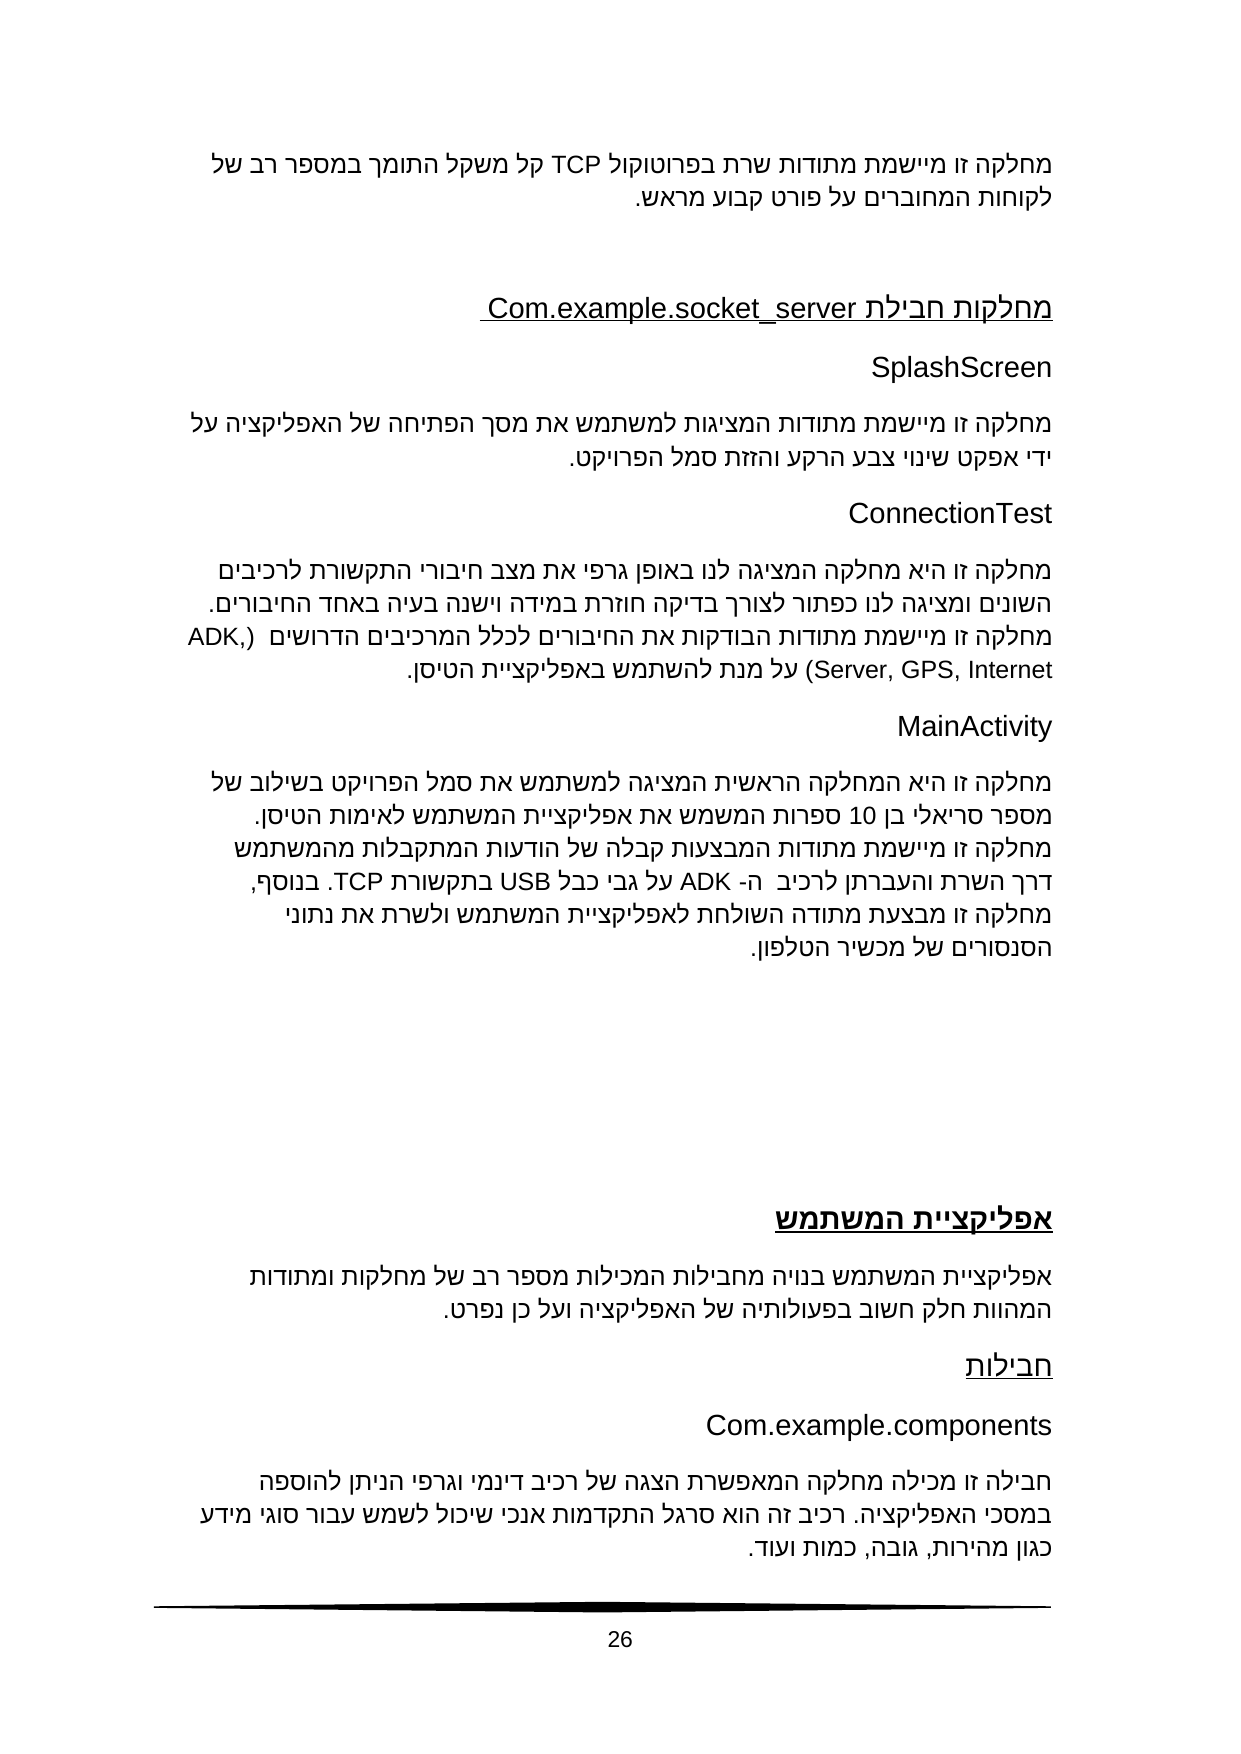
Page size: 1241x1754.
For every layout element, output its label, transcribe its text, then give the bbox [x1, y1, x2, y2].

text מחלקה זו מיישמת מתודות שרת בפרוטוקול TCP קל משקל התומך במספר רב של לקוחות המחוברים על פורט קבוע מראש. [187, 150, 1053, 212]
text מחלקה זו היא מחלקה המציגה לנו באופן גרפי את מצב חיבורי התקשורת לרכיבים השונים ומציגה לנו כפתור לצורך בדיקה חוזרת במידה וישנה בעיה באחד החיבורים. מחלקה זו מיישמת מתודות הבודקות את החיבורים לכלל המרכיבים הדרושים (ADK, Server, GPS, Internet) על מנת להשתמש באפליקציית הטיסן. [187, 556, 1053, 683]
text Com.example.components [187, 1408, 1053, 1442]
text SplashScreen [187, 350, 1053, 384]
text MainActivity [187, 709, 1053, 742]
text חבילה זו מכילה מחלקה המאפשרת הצגה של רכיב דינמי וגרפי הניתן להוספה במסכי האפליקציה. רכיב זה הוא סרגל התקדמות אנכי שיכול לשמש עבור סוגי מידע כגון מהירות, גובה, כמות ועוד. [187, 1467, 1053, 1562]
text ConnectionTest [187, 496, 1053, 530]
text אפליקציית המשתמש [187, 1202, 1053, 1236]
text אפליקציית המשתמש בנויה מחבילות המכילות מספר רב של מחלקות ומתודות המהוות חלק חשוב בפעולותיה של האפליקציה ועל כן נפרט. [187, 1262, 1053, 1323]
text מחלקה זו היא המחלקה הראשית המציגה למשתמש את סמל הפרויקט בשילוב של מספר סריאלי בן 10 ספרות המשמש את אפליקציית המשתמש לאימות הטיסן. מחלקה זו מיישמת מתודות המבצעות קבלה של הודעות המתקבלות מהמשתמש דרך השרת והעברתן לרכיב ה- ADK על גבי כבל USB בתקשורת TCP. בנוסף, מחלקה זו מבצעת מתודה השולחת לאפליקציית המשתמש ולשרת את נתוני הסנסורים של מכשיר הטלפון. [187, 768, 1053, 962]
text מחלקה זו מיישמת מתודות המציגות למשתמש את מסך הפתיחה של האפליקציה על ידי אפקט שינוי צבע הרקע והזזת סמל הפרויקט. [187, 409, 1053, 471]
text חבילות [187, 1349, 1053, 1382]
text מחלקות חבילת Com.example.socket_server [187, 291, 1053, 324]
